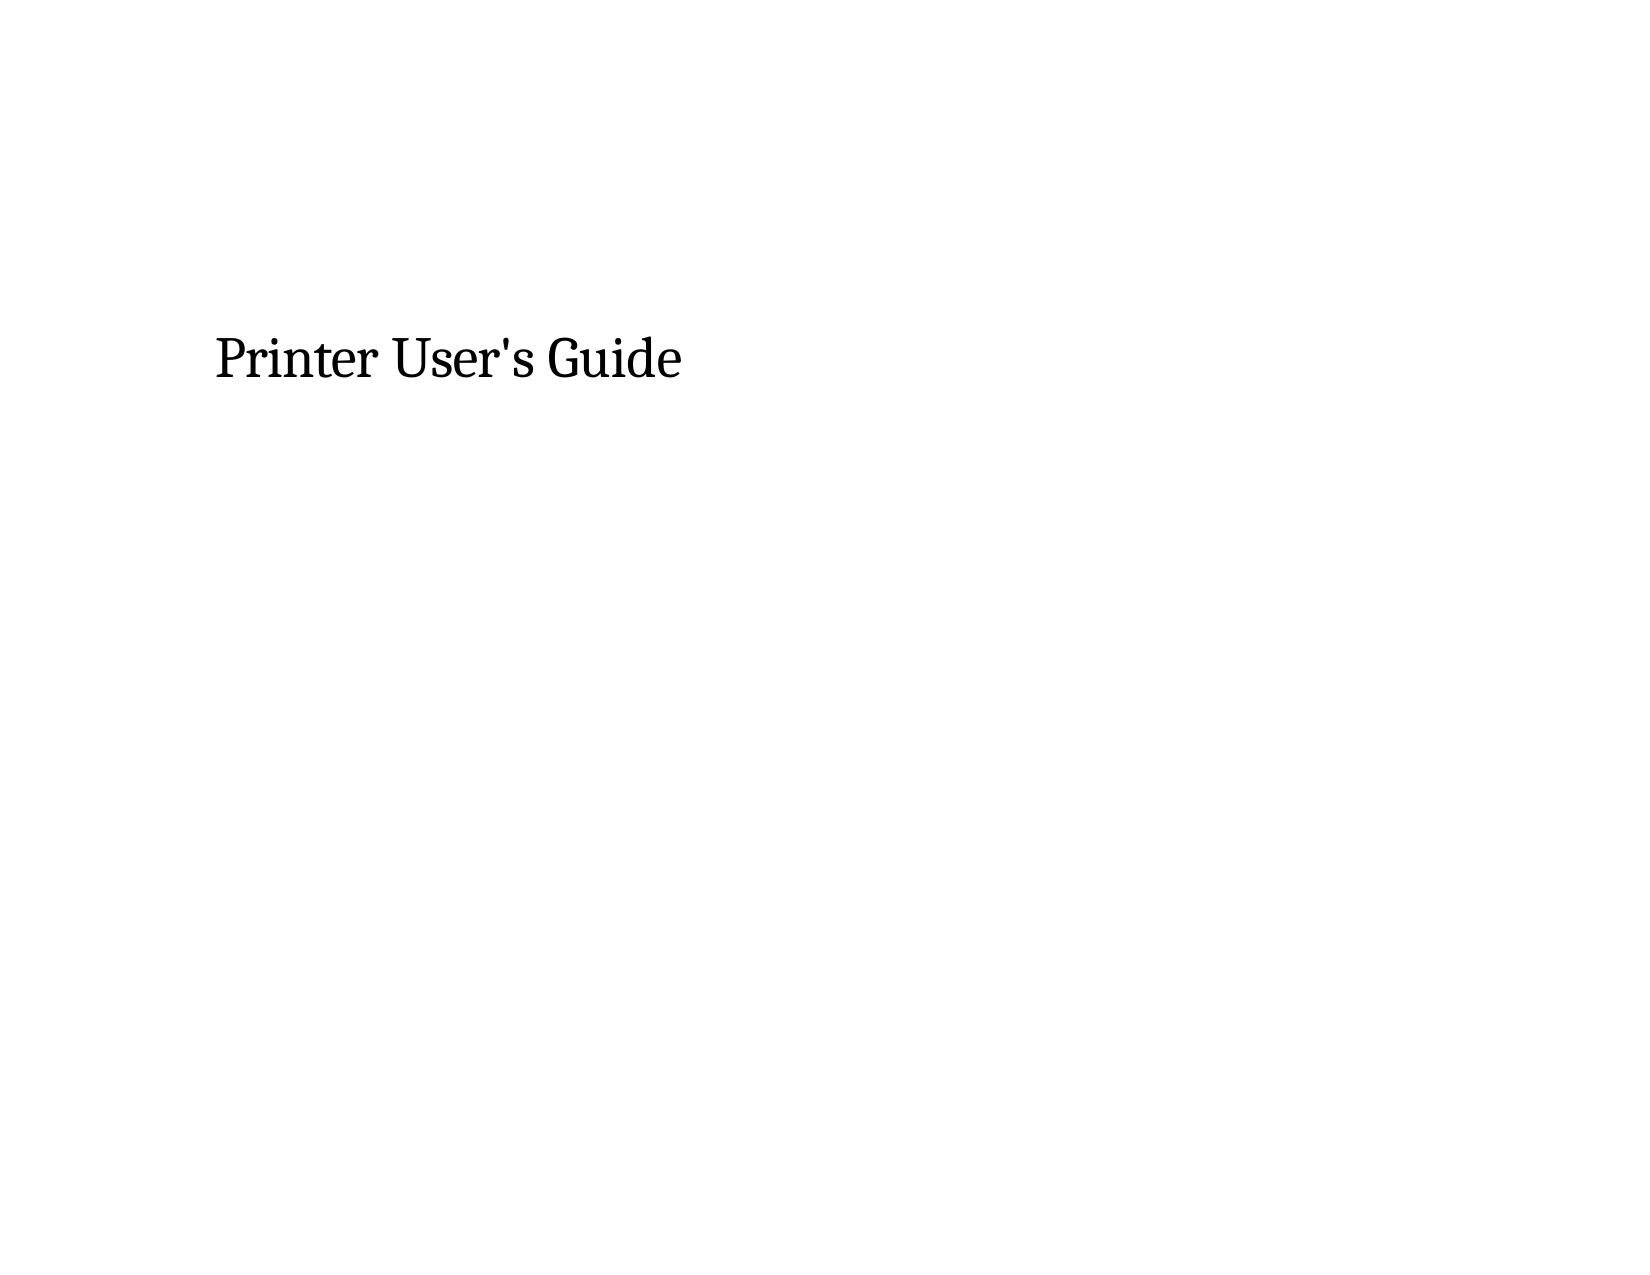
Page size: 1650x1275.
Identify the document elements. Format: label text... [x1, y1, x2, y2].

title Printer User's Guide [214, 325, 1435, 392]
